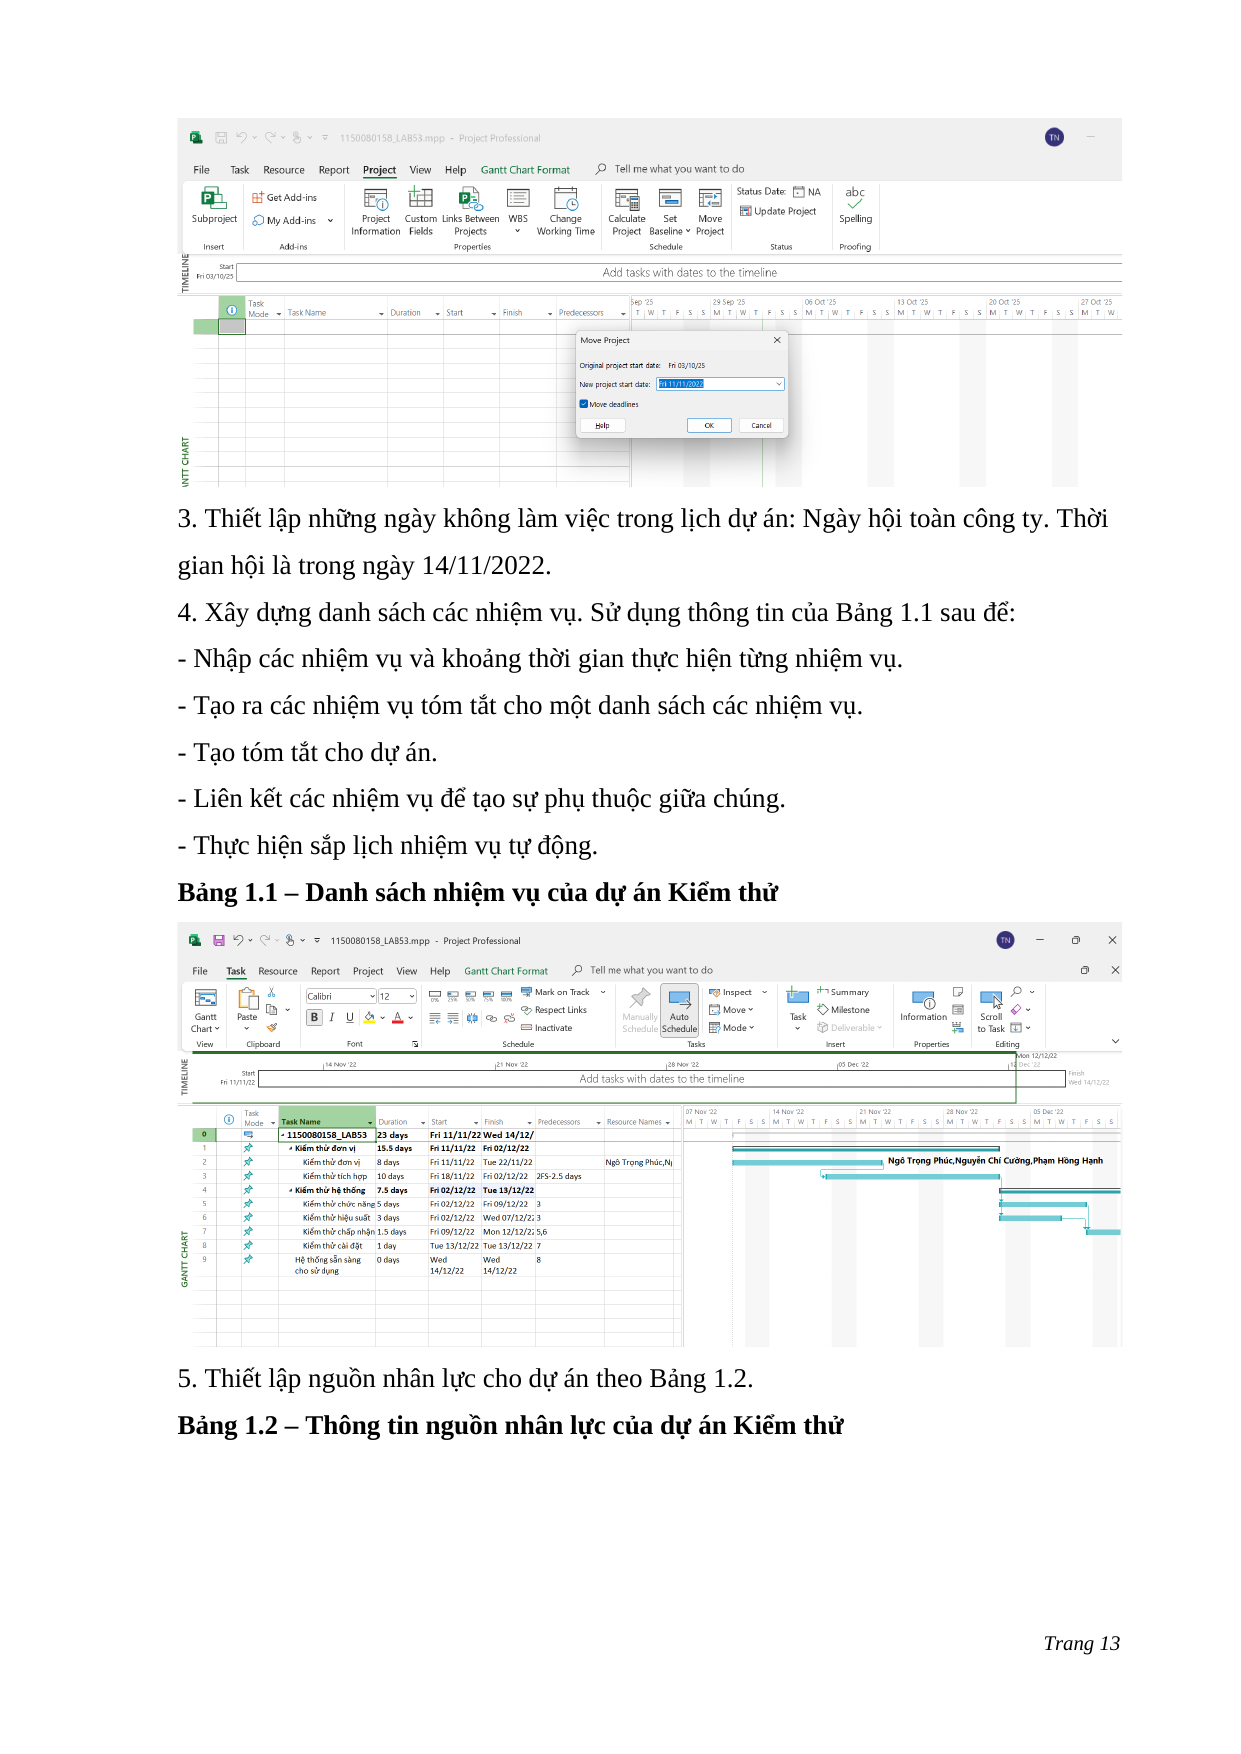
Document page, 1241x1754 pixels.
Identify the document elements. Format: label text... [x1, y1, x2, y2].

text - Tạo tóm tắt cho dự án. [177, 736, 1122, 767]
text gian hội là trong ngày 14/11/2022. [177, 549, 1122, 580]
text 4. Xây dựng danh sách các nhiệm vụ. Sử dụng thông tin của Bảng 1.1 sau để: [177, 596, 1122, 627]
text 5. Thiết lập nguồn nhân lực cho dự án theo Bảng 1.2. [177, 1362, 1122, 1394]
text - Tạo ra các nhiệm vụ tóm tắt cho một danh sách các nhiệm vụ. [177, 689, 1122, 720]
text - Liên kết các nhiệm vụ để tạo sự phụ thuộc giữa chúng. [177, 782, 1122, 813]
text - Thực hiện sắp lịch nhiệm vụ tự động. [177, 829, 1122, 860]
text Bảng 1.2 – Thông tin nguồn nhân lực của dự án Kiểm thử [177, 1409, 1122, 1440]
text 3. Thiết lập những ngày không làm việc trong lịch dự án: Ngày hội toàn công ty. Thời [177, 502, 1122, 533]
picture [177, 922, 1123, 1347]
text Bảng 1.1 – Danh sách nhiệm vụ của dự án Kiểm thử [177, 876, 1122, 907]
picture [177, 118, 1123, 487]
text - Nhập các nhiệm vụ và khoảng thời gian thực hiện từng nhiệm vụ. [177, 642, 1122, 673]
